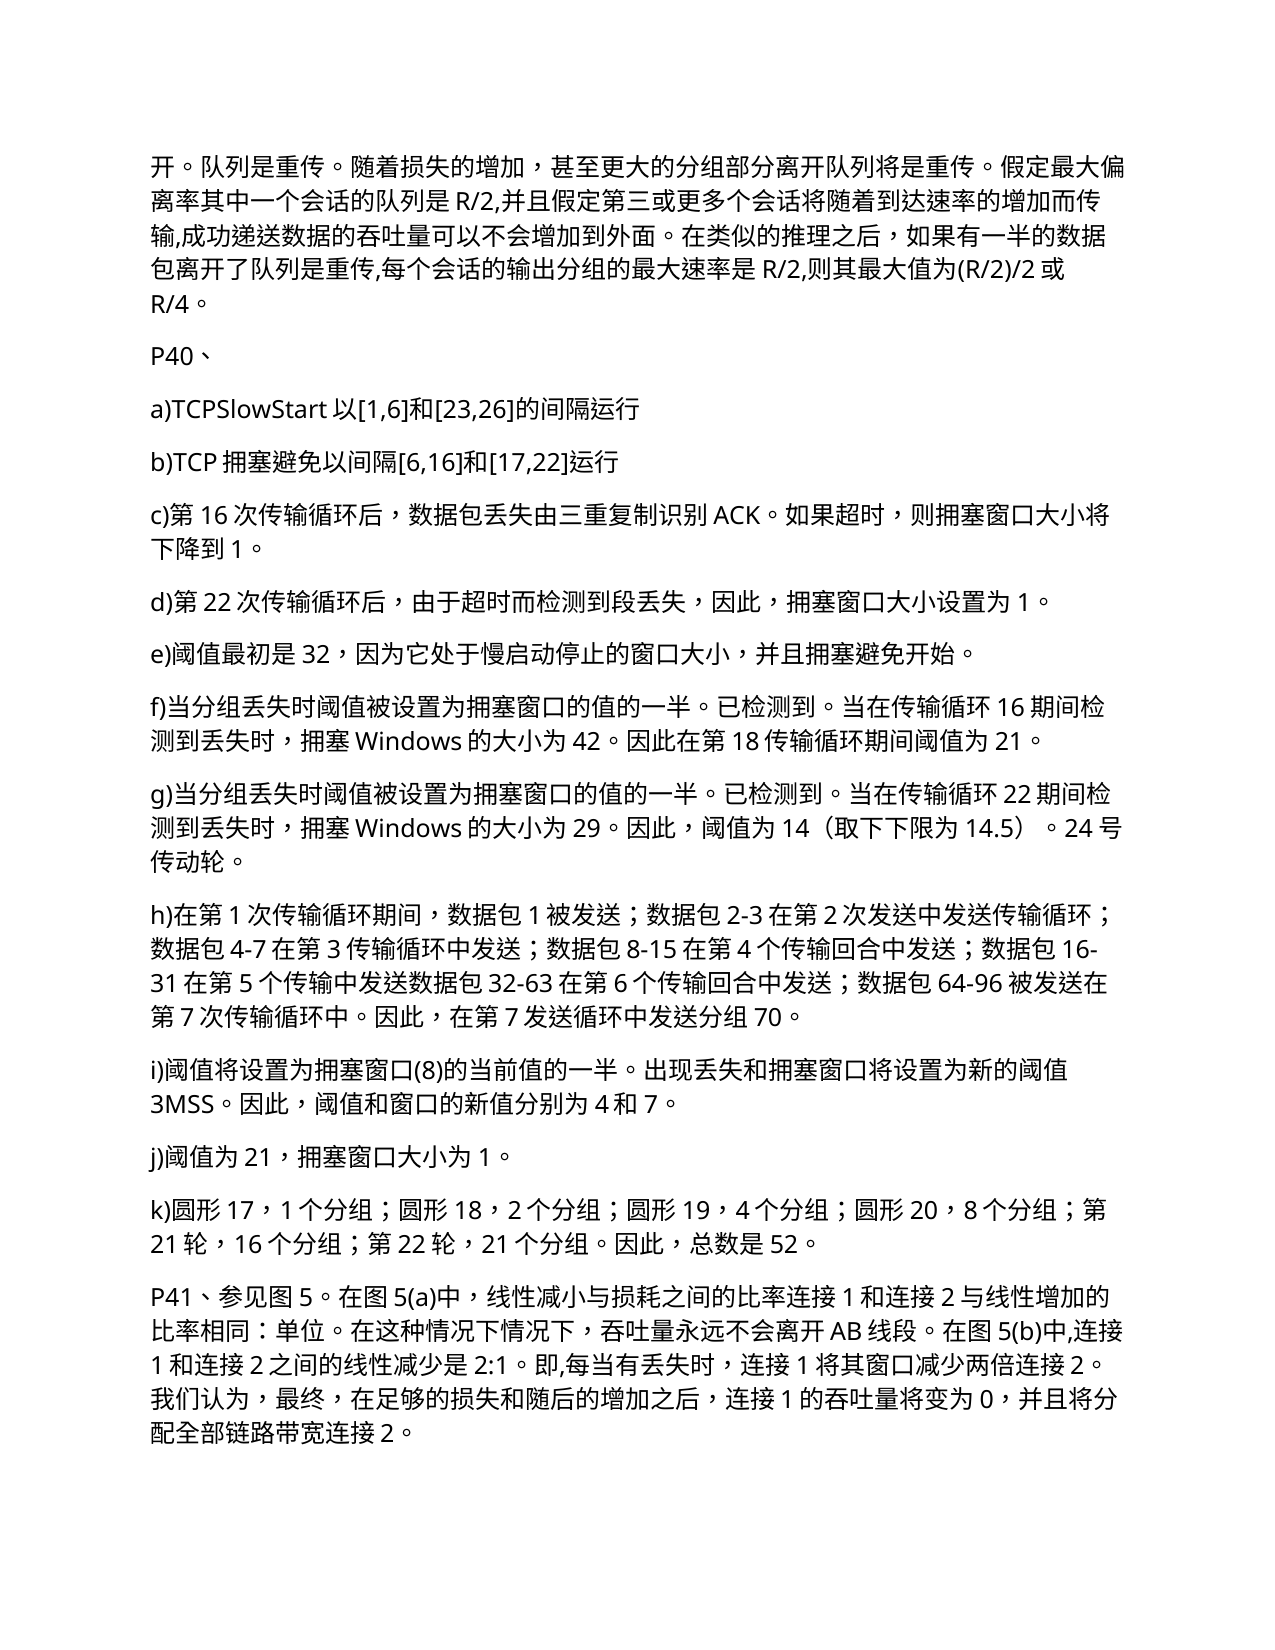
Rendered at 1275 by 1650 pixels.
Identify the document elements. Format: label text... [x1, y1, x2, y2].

text h)在第1次传输循环期间，数据包1被发送；数据包2-3在第2次发送中发送传输循环；数据包4-7在第3传输循环中发送；数据包8-15在第4个传输回合中发送；数据包16-31在第5个传输中发送数据包32-63在第6个传输回合中发送；数据包64-96被发送在第7次传输循环中。因此，在第7发送循环中发送分组70。 [150, 898, 1125, 1034]
text f)当分组丢失时阈值被设置为拥塞窗口的值的一半。已检测到。当在传输循环16期间检测到丢失时，拥塞Windows的大小为42。因此在第18传输循环期间阈值为21。 [150, 690, 1125, 758]
text b)TCP拥塞避免以间隔[6,16]和[17,22]运行 [150, 445, 1125, 479]
text c)第16次传输循环后，数据包丢失由三重复制识别ACK。如果超时，则拥塞窗口大小将下降到1。 [150, 497, 1125, 566]
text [150, 150, 1125, 320]
text g)当分组丢失时阈值被设置为拥塞窗口的值的一半。已检测到。当在传输循环22期间检测到丢失时，拥塞Windows的大小为29。因此，阈值为14（取下下限为14.5）。24号传动轮。 [150, 777, 1125, 879]
text P41、参见图5。在图5(a)中，线性减小与损耗之间的比率连接1和连接2与线性增加的比率相同：单位。在这种情况下情况下，吞吐量永远不会离开AB线段。在图5(b)中,连接1和连接2之间的线性减少是2:1。即,每当有丢失时，连接1将其窗口减少两倍连接2。我们认为，最终，在足够的损失和随后的增加之后，连接1的吞吐量将变为0，并且将分配全部链路带宽连接2。 [150, 1279, 1125, 1450]
text j)阈值为21，拥塞窗口大小为1。 [150, 1140, 1125, 1174]
text d)第22次传输循环后，由于超时而检测到段丢失，因此，拥塞窗口大小设置为1。 [150, 584, 1125, 618]
text i)阈值将设置为拥塞窗口(8)的当前值的一半。出现丢失和拥塞窗口将设置为新的阈值3MSS。因此，阈值和窗口的新值分别为4和7。 [150, 1053, 1125, 1121]
text e)阈值最初是32，因为它处于慢启动停止的窗口大小，并且拥塞避免开始。 [150, 637, 1125, 671]
text k)圆形17，1个分组；圆形18，2个分组；圆形19，4个分组；圆形20，8个分组；第21轮，16个分组；第22轮，21个分组。因此，总数是52。 [150, 1192, 1125, 1261]
text P40、 [150, 339, 1125, 373]
text a)TCPSlowStart以[1,6]和[23,26]的间隔运行 [150, 392, 1125, 426]
